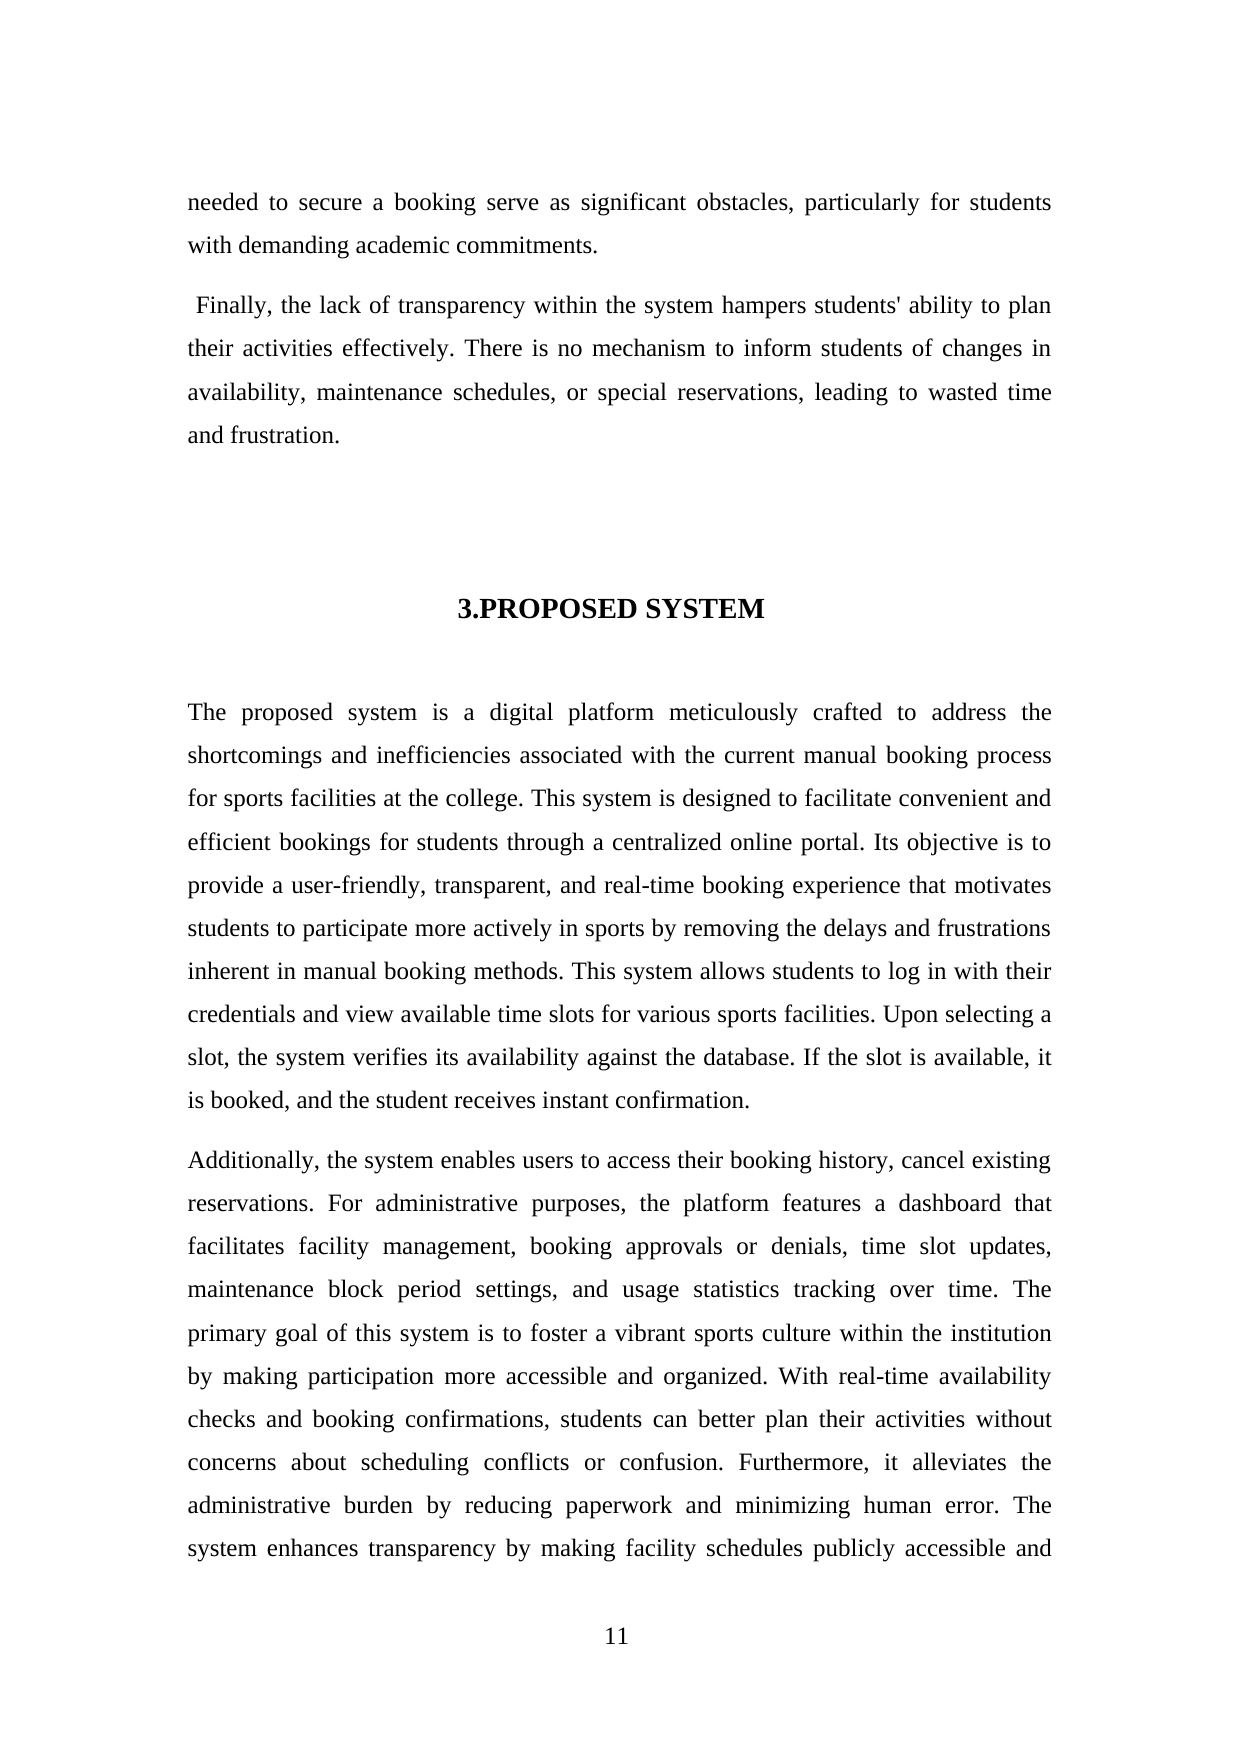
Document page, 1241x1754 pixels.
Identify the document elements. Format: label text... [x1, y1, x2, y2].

text Finally, the lack of transparency within the system hampers students' ability to plan their activities effectively. There is no mechanism to inform students of changes in availability, maintenance schedules, or special reservations, leading to wasted time and frustration. [187, 290, 1053, 448]
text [187, 1145, 1053, 1562]
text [187, 187, 1053, 259]
text The proposed system is a digital platform meticulously crafted to address the shortcomings and inefficiencies associated with the current manual booking process for sports facilities at the college. This system is designed to facilitate convenient and efficient bookings for students through a centralized online portal. Its objective is to provide a user-friendly, transparent, and real-time booking experience that motivates students to participate more actively in sports by removing the delays and frustrations inherent in manual booking methods. This system allows students to log in with their credentials and view available time slots for various sports facilities. Upon selecting a slot, the system verifies its availability against the database. If the slot is available, it is booked, and the student receives instant confirmation. [187, 697, 1053, 1114]
text 3.PROPOSED SYSTEM [187, 592, 1053, 625]
